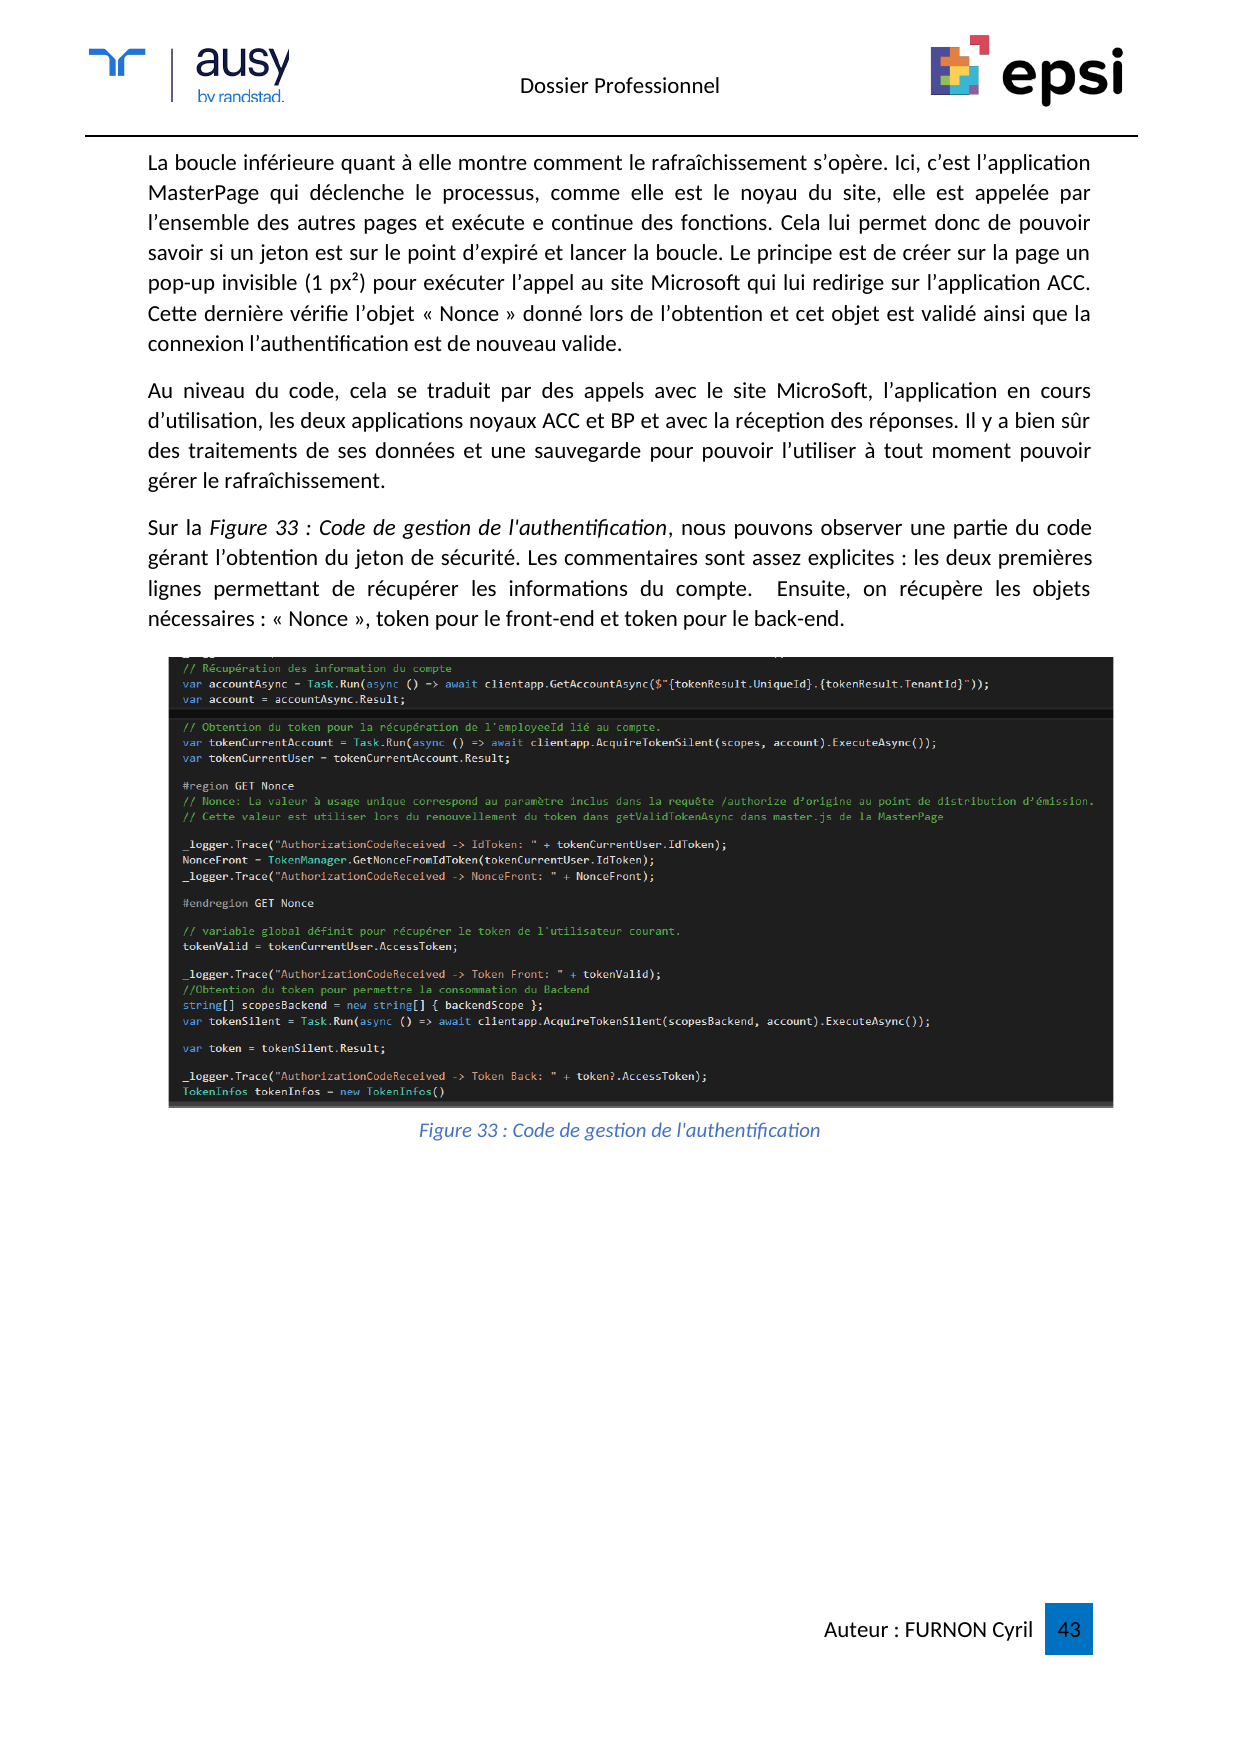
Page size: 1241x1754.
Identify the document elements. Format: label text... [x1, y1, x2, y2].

picture [88, 48, 289, 102]
text Sur la Figure 33 : Code de gestion de l'authentification, nous pouvons observer une partie du code gérant l’obtention du jeton de sécurité. Les commentaires sont assez explicites : les deux premières lignes permettant de récupérer les informations du compte. Ensuite, on récupère les objets nécessaires : « Nonce », token pour le front-end et token pour le back-end. [148, 513, 1093, 632]
picture [168, 657, 1114, 1108]
text La boucle inférieure quant à elle montre comment le rafraîchissement s’opère. Ici, c’est l’application MasterPage qui déclenche le processus, comme elle est le noyau du site, elle est appelée par l’ensemble des autres pages et exécute e continue des fonctions. Cela lui permet donc de pouvoir savoir si un jeton est sur le point d’expiré et lancer la boucle. Le principe est de créer sur la page un pop-up invisible (1 px²) pour exécuter l’appel au site Microsoft qui lui redirige sur l’application ACC. Cette dernière vérifie l’objet « Nonce » donné lors de l’obtention et cet objet est validé ainsi que la connexion l’authentification est de nouveau valide. [148, 148, 1093, 357]
text Au niveau du code, cela se traduit par des appels avec le site MicroSoft, l’application en cours d’utilisation, les deux applications noyaux ACC et BP et avec la réception des réponses. Il y a bien sûr des traitements de ses données et une sauvegarde pour pouvoir l’utiliser à tout moment pouvoir gérer le rafraîchissement. [148, 376, 1093, 494]
